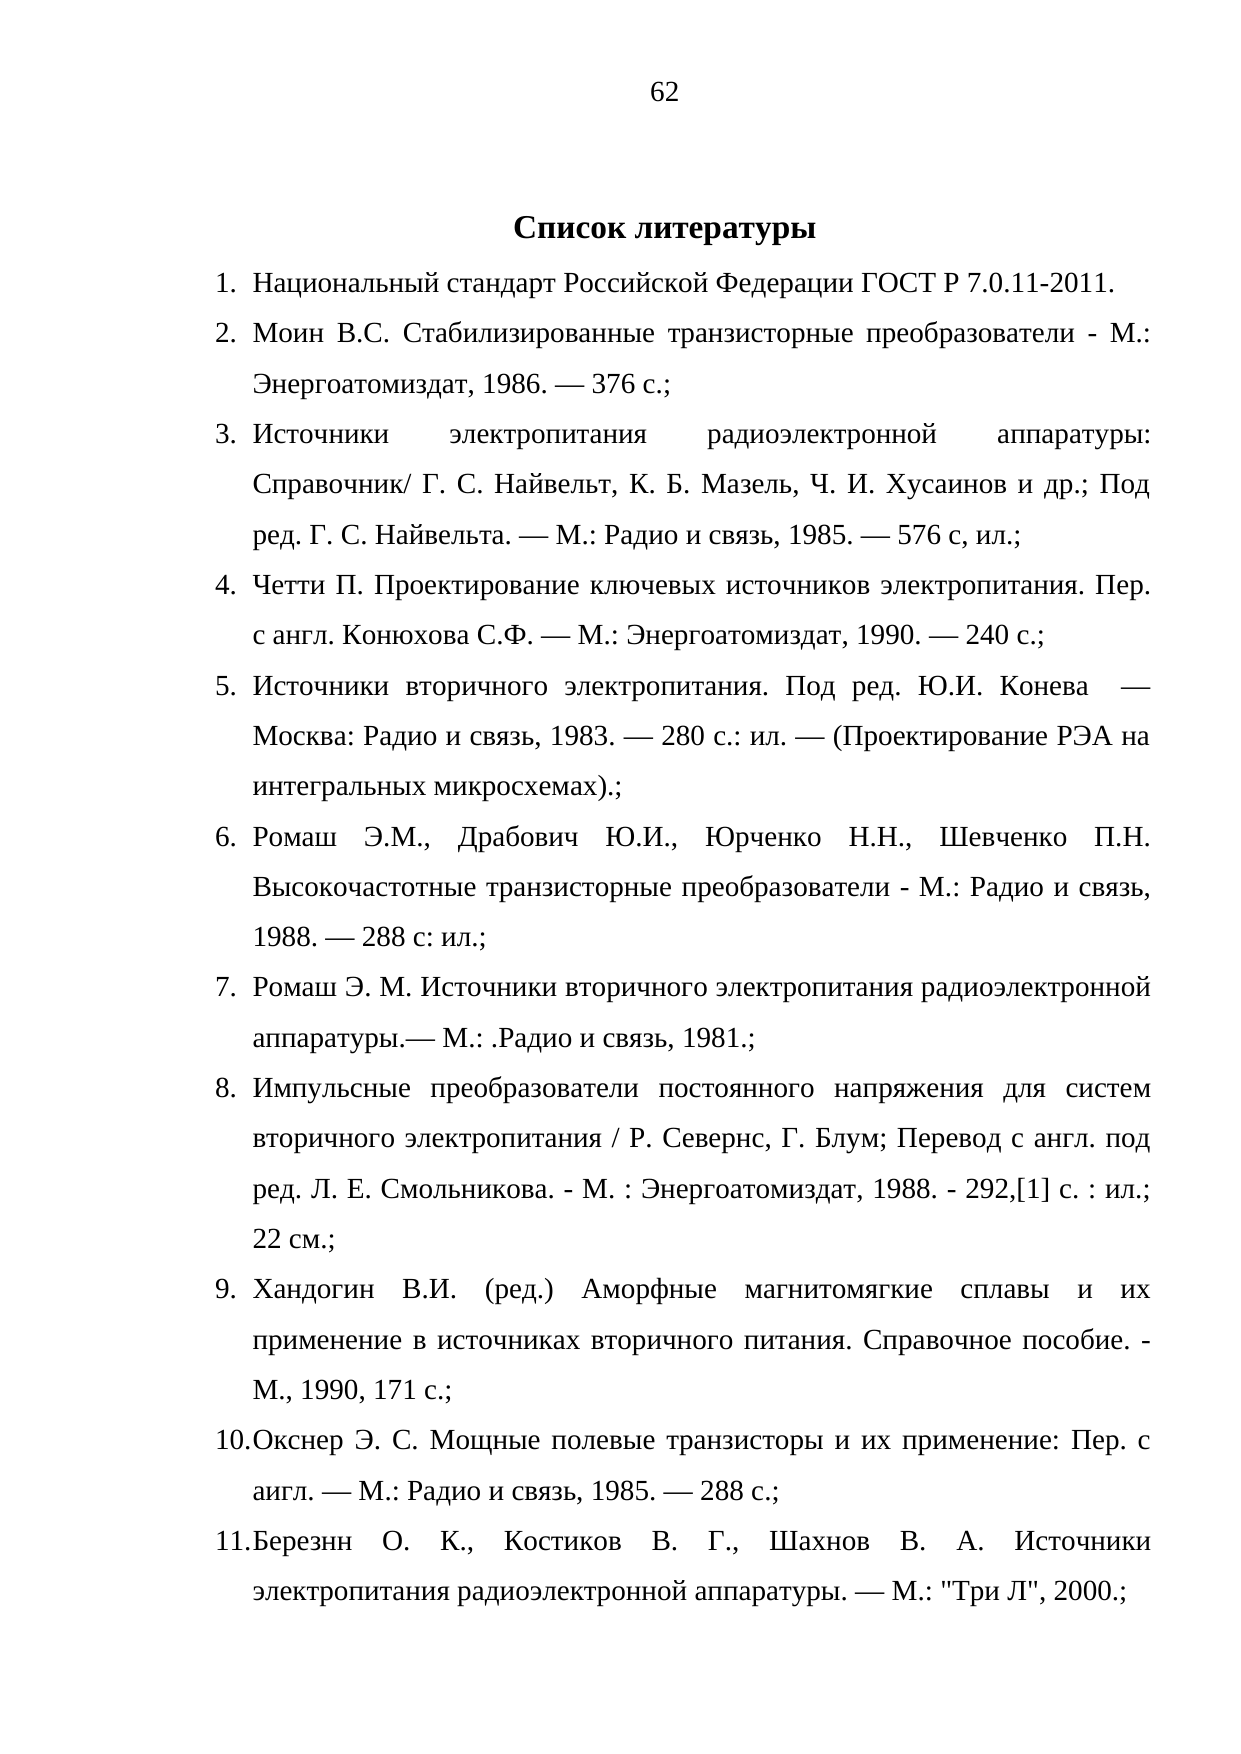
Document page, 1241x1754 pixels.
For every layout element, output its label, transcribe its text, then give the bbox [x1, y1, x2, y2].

list Импульсные преобразователи постоянного напряжения для систем вторичного электропитания / Р. Севернс, Г. Блум; Перевод с англ. под ред. Л. Е. Смольникова. - М. : Энергоатомиздат, 1988. - 292,[1] с. : ил.; 22 см.; [215, 1070, 1152, 1255]
subtitle Список литературы [177, 208, 1152, 246]
list Источники электропитания радиоэлектронной аппаратуры: Справочник/ Г. С. Найвельт, К. Б. Мазель, Ч. И. Хусаинов и др.; Под ред. Г. С. Найвельта. — М.: Радио и связь, 1985. — 576 с, ил.; [215, 416, 1152, 550]
list Национальный стандарт Российской Федерации ГОСТ Р 7.0.11-2011. [215, 265, 1152, 299]
list Четти П. Проектирование ключевых источников электропитания. Пер. с англ. Конюхова С.Ф. — М.: Энергоатомиздат, 1990. — 240 с.; [215, 567, 1152, 651]
list Окснер Э. С. Мощные полевые транзисторы и их применение: Пер. с аигл. — М.: Радио и связь, 1985. — 288 с.; [215, 1422, 1152, 1506]
list Моин В.С. Стабилизированные транзисторные преобразователи - М.: Энергоатомиздат, 1986. — 376 с.; [215, 316, 1152, 399]
list Ромаш Э. М. Источники вторичного электропитания радиоэлектронной аппаратуры.— М.: .Радио и связь, 1981.; [215, 969, 1152, 1053]
list Источники вторичного электропитания. Под ред. Ю.И. Конева — Москва: Радио и связь, 1983. — 280 с.: ил. — (Проектирование РЭА на интегральных микросхемах).; [215, 668, 1152, 802]
list Ромаш Э.М., Драбович Ю.И., Юрченко Н.Н., Шевченко П.Н. Высокочастотные транзисторные преобразователи - М.: Радио и связь, 1988. — 288 с: ил.; [215, 819, 1152, 953]
list Березнн О. К., Костиков В. Г., Шахнов В. А. Источники электропитания радиоэлектронной аппаратуры. — М.: "Три Л", 2000.; [215, 1523, 1152, 1607]
list Хандогин В.И. (ред.) Аморфные магнитомягкие сплавы и их применение в источниках вторичного питания. Справочное пособие. - М., 1990, 171 с.; [215, 1271, 1152, 1406]
